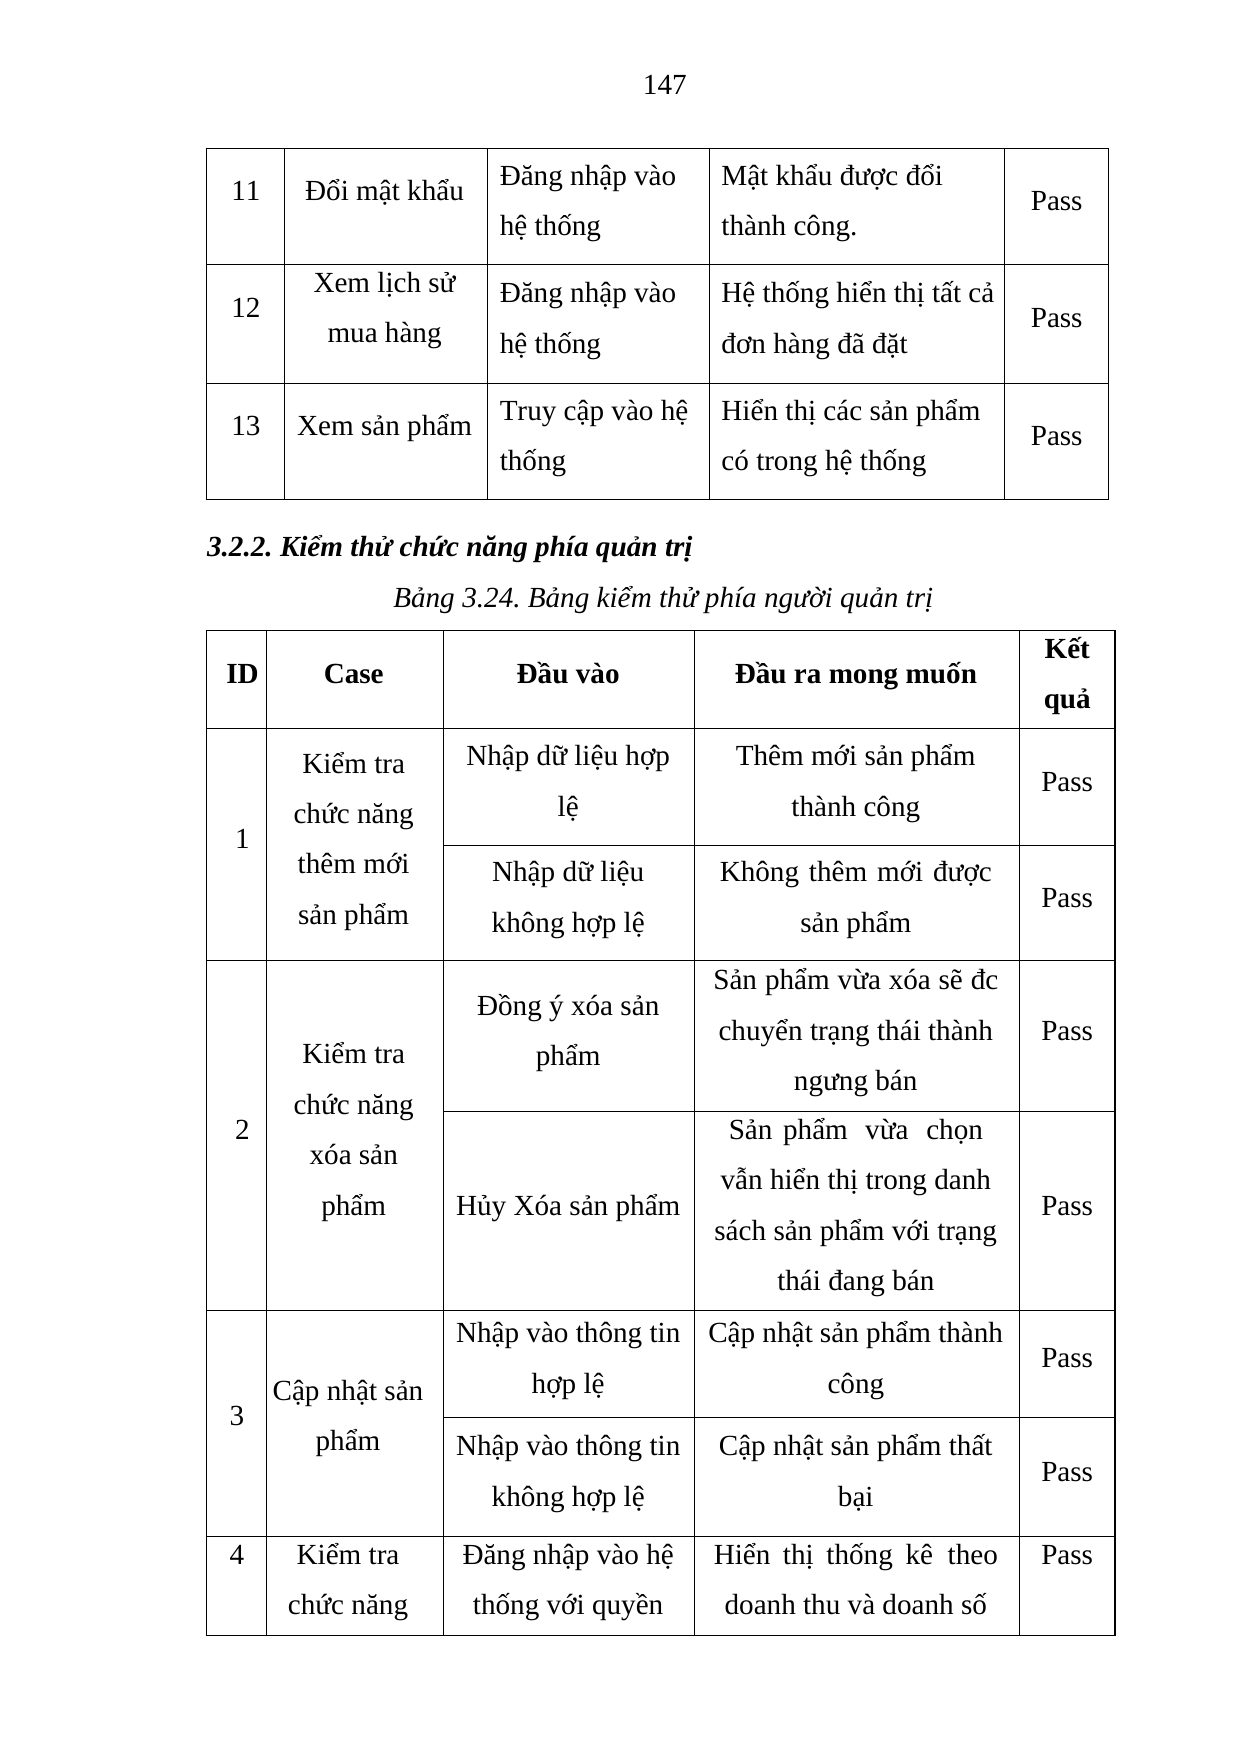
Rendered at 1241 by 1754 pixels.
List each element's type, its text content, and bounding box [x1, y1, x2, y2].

table_cell Mật khẩu được đổi thành công. [710, 149, 1004, 264]
table_cell Đăng nhập vào hệ thống [488, 149, 709, 264]
table_cell Pass [1020, 1311, 1114, 1417]
table_cell 1 [207, 729, 266, 960]
table_cell Xem lịch sử mua hàng [285, 265, 487, 382]
table_cell Sản phẩm vừa xóa sẽ đc chuyển trạng thái thành ngưng bán [695, 961, 1019, 1111]
subtitle Kiểm thử chức năng phía quản trị [207, 529, 1122, 563]
table_cell Hủy Xóa sản phẩm [444, 1112, 694, 1310]
table_cell Pass [1020, 1112, 1114, 1310]
table_cell Pass [1020, 961, 1114, 1111]
table_cell Cập nhật sản phẩm [267, 1311, 443, 1536]
table_cell Pass [1020, 1537, 1114, 1635]
table_cell Pass [1005, 384, 1108, 499]
table_header ID [207, 631, 266, 728]
table_cell Nhập vào thông tin hợp lệ [444, 1311, 694, 1417]
table_cell Đồng ý xóa sản phẩm [444, 961, 694, 1111]
table_cell Pass [1005, 265, 1108, 382]
table_cell 4 [207, 1537, 266, 1635]
table_cell Đổi mật khẩu [285, 149, 487, 264]
table_cell Thêm mới sản phẩm thành công [695, 729, 1019, 845]
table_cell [444, 1537, 694, 1635]
table_cell Xem sản phẩm [285, 384, 487, 499]
table_cell 12 [207, 265, 284, 382]
table_cell Truy cập vào hệ thống [488, 384, 709, 499]
table_header Kết quả [1020, 631, 1114, 728]
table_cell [267, 1537, 443, 1635]
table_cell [695, 1537, 1019, 1635]
table_cell 11 [207, 149, 284, 264]
table_cell Cập nhật sản phẩm thất bại [695, 1418, 1019, 1536]
table_cell Không thêm mới được sản phẩm [695, 846, 1019, 960]
table_cell Kiểm tra chức năng xóa sản phẩm [267, 961, 443, 1310]
table_header Đầu vào [444, 631, 694, 728]
table_cell 2 [207, 961, 266, 1310]
table_cell Hệ thống hiển thị tất cả đơn hàng đã đặt [710, 265, 1004, 382]
table_cell 13 [207, 384, 284, 499]
table_cell Kiểm tra chức năng thêm mới sản phẩm [267, 729, 443, 960]
table_cell Cập nhật sản phẩm thành công [695, 1311, 1019, 1417]
table_cell Đăng nhập vào hệ thống [488, 265, 709, 382]
table_cell Pass [1020, 846, 1114, 960]
table_cell Pass [1020, 729, 1114, 845]
table_cell Nhập dữ liệu hợp lệ [444, 729, 694, 845]
table_cell Nhập vào thông tin không hợp lệ [444, 1418, 694, 1536]
table_header Case [267, 631, 443, 728]
table_cell Pass [1005, 149, 1108, 264]
table_header Đầu ra mong muốn [695, 631, 1019, 728]
table_cell Hiển thị các sản phẩm có trong hệ thống [710, 384, 1004, 499]
table_cell Pass [1020, 1418, 1114, 1536]
table_cell Sản phẩm vừa chọn vẫn hiển thị trong danh sách sản phẩm với trạng thái đang bán [695, 1112, 1019, 1310]
table_cell Nhập dữ liệu không hợp lệ [444, 846, 694, 960]
table_cell 3 [207, 1311, 266, 1536]
